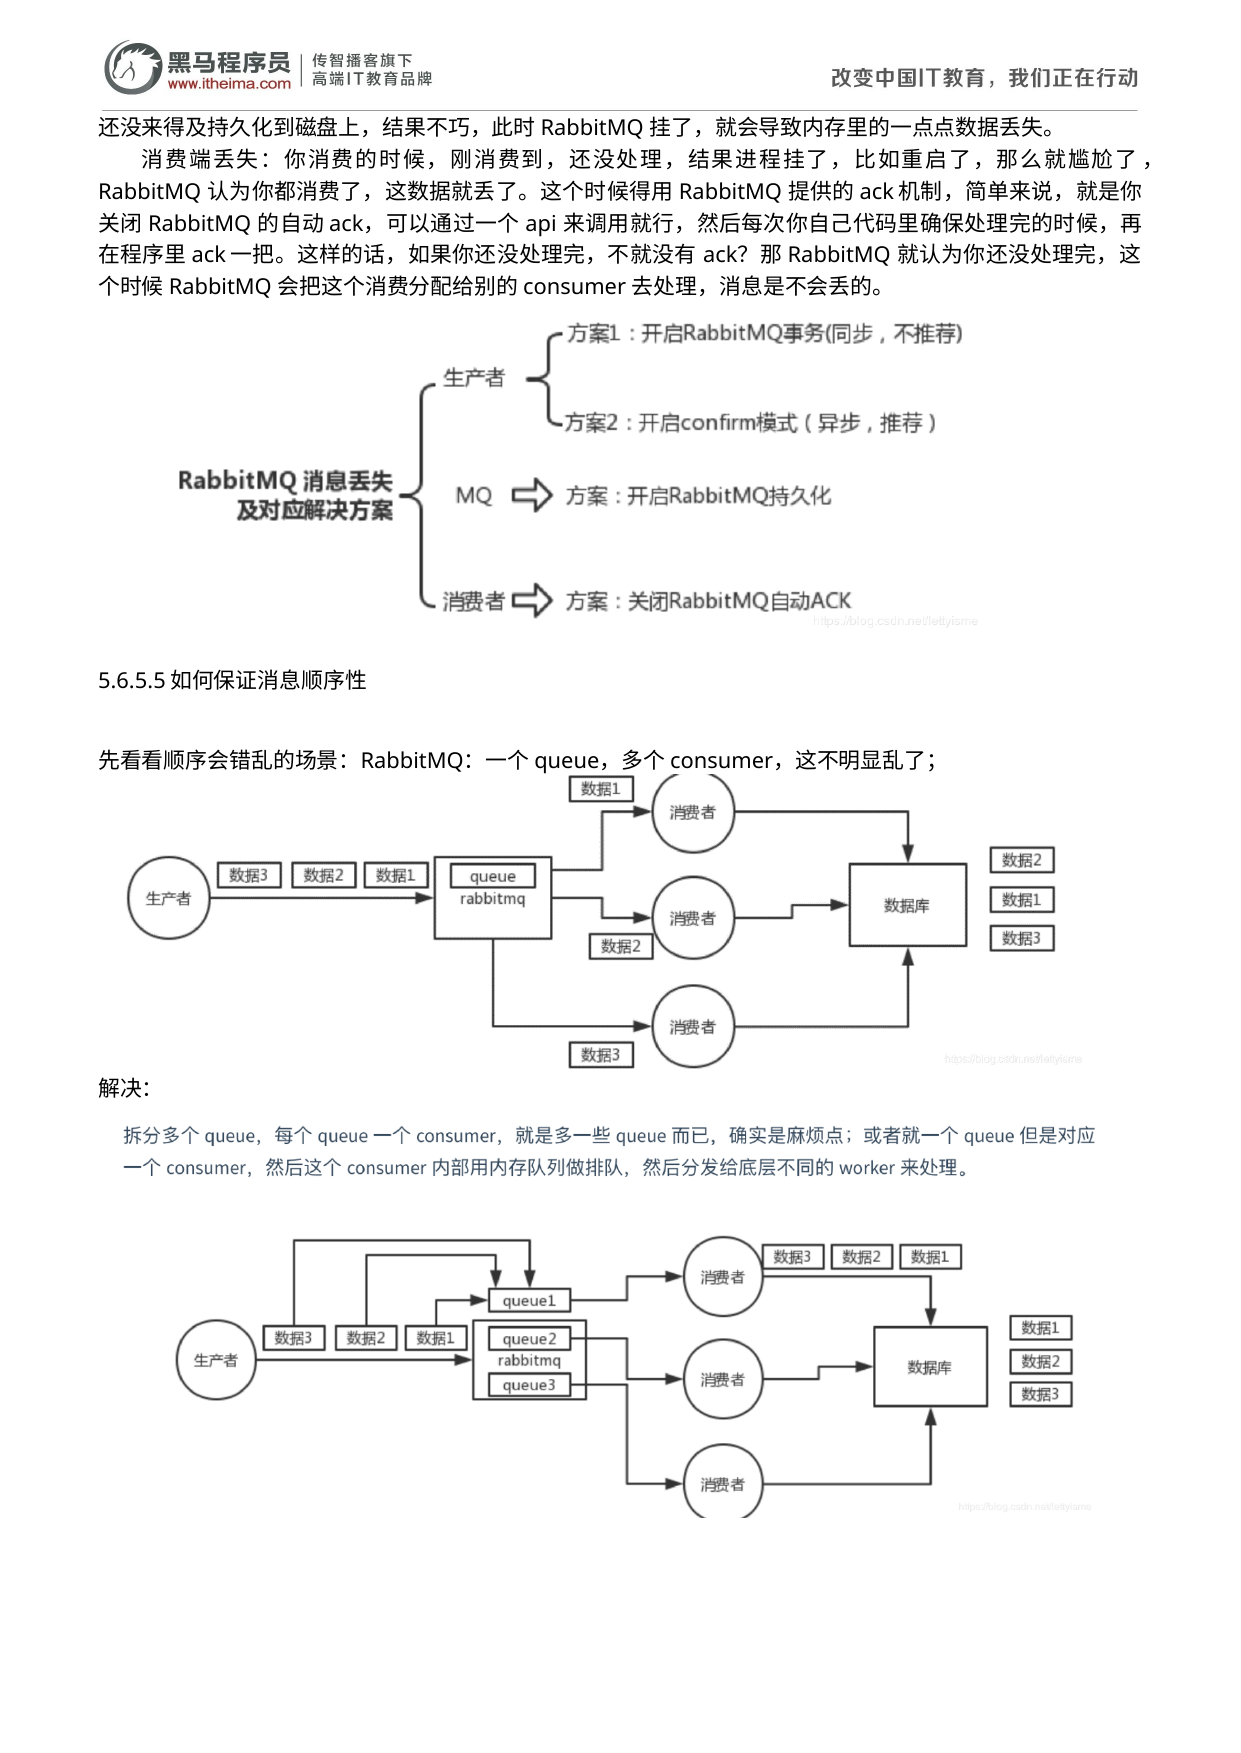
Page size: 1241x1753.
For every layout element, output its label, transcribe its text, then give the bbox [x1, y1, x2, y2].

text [98, 110, 1142, 142]
text 先看看顺序会错乱的场景：RabbitMQ：一个 queue，多个 consumer，这不明显乱了； [98, 743, 1142, 775]
subtitle 5.6.5.5如何保证消息顺序性 [98, 663, 1142, 695]
picture [97, 774, 1088, 1071]
picture [100, 38, 1140, 110]
text 解决： [98, 1071, 1142, 1102]
text 消费端丢失：你消费的时候，刚消费到，还没处理，结果进程挂了，比如重启了，那么就尴尬了，RabbitMQ 认为你都消费了，这数据就丢了。这个时候得用 RabbitMQ 提供的ack机制，简单来说，就是你关闭 RabbitMQ 的自动ack，可以通过一个 api 来调用就行，然后每次你自己代码里确保处理完的时候，再在程序里ack一把。这样的话，如果你还没处理完，不就没有ack？那 RabbitMQ 就认为你还没处理完，这个时候 RabbitMQ 会把这个消费分配给别的 consumer 去处理，消息是不会丢的。 [98, 142, 1142, 301]
picture [141, 301, 985, 635]
picture [97, 1102, 1097, 1518]
